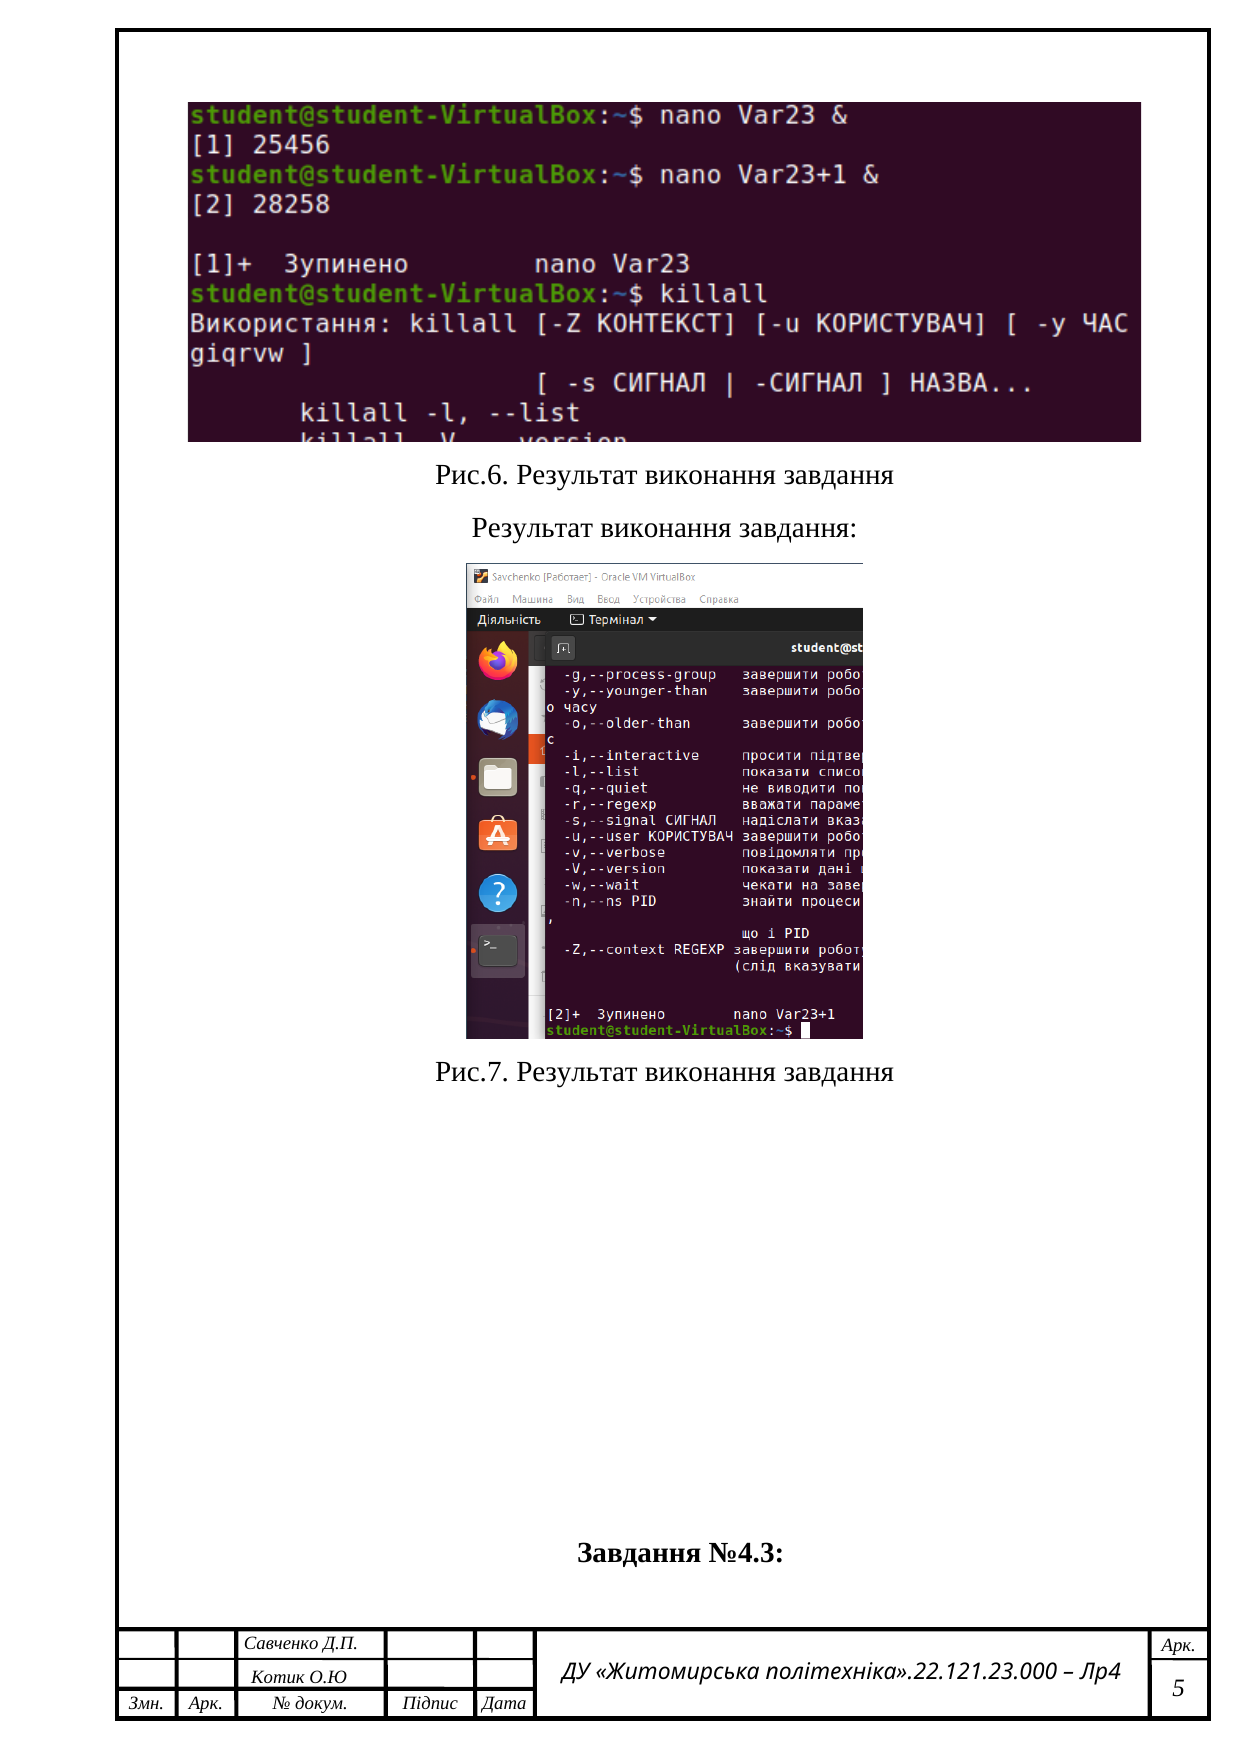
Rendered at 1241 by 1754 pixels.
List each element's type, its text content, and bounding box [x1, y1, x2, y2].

picture [466, 563, 863, 1039]
text Завдання №4.3: [148, 1535, 1181, 1568]
picture [187, 102, 1142, 442]
text Рис.7. Результат виконання завдання [148, 1054, 1181, 1087]
text Результат виконання завдання: [148, 510, 1181, 544]
text Рис.6. Результат виконання завдання [148, 457, 1181, 490]
